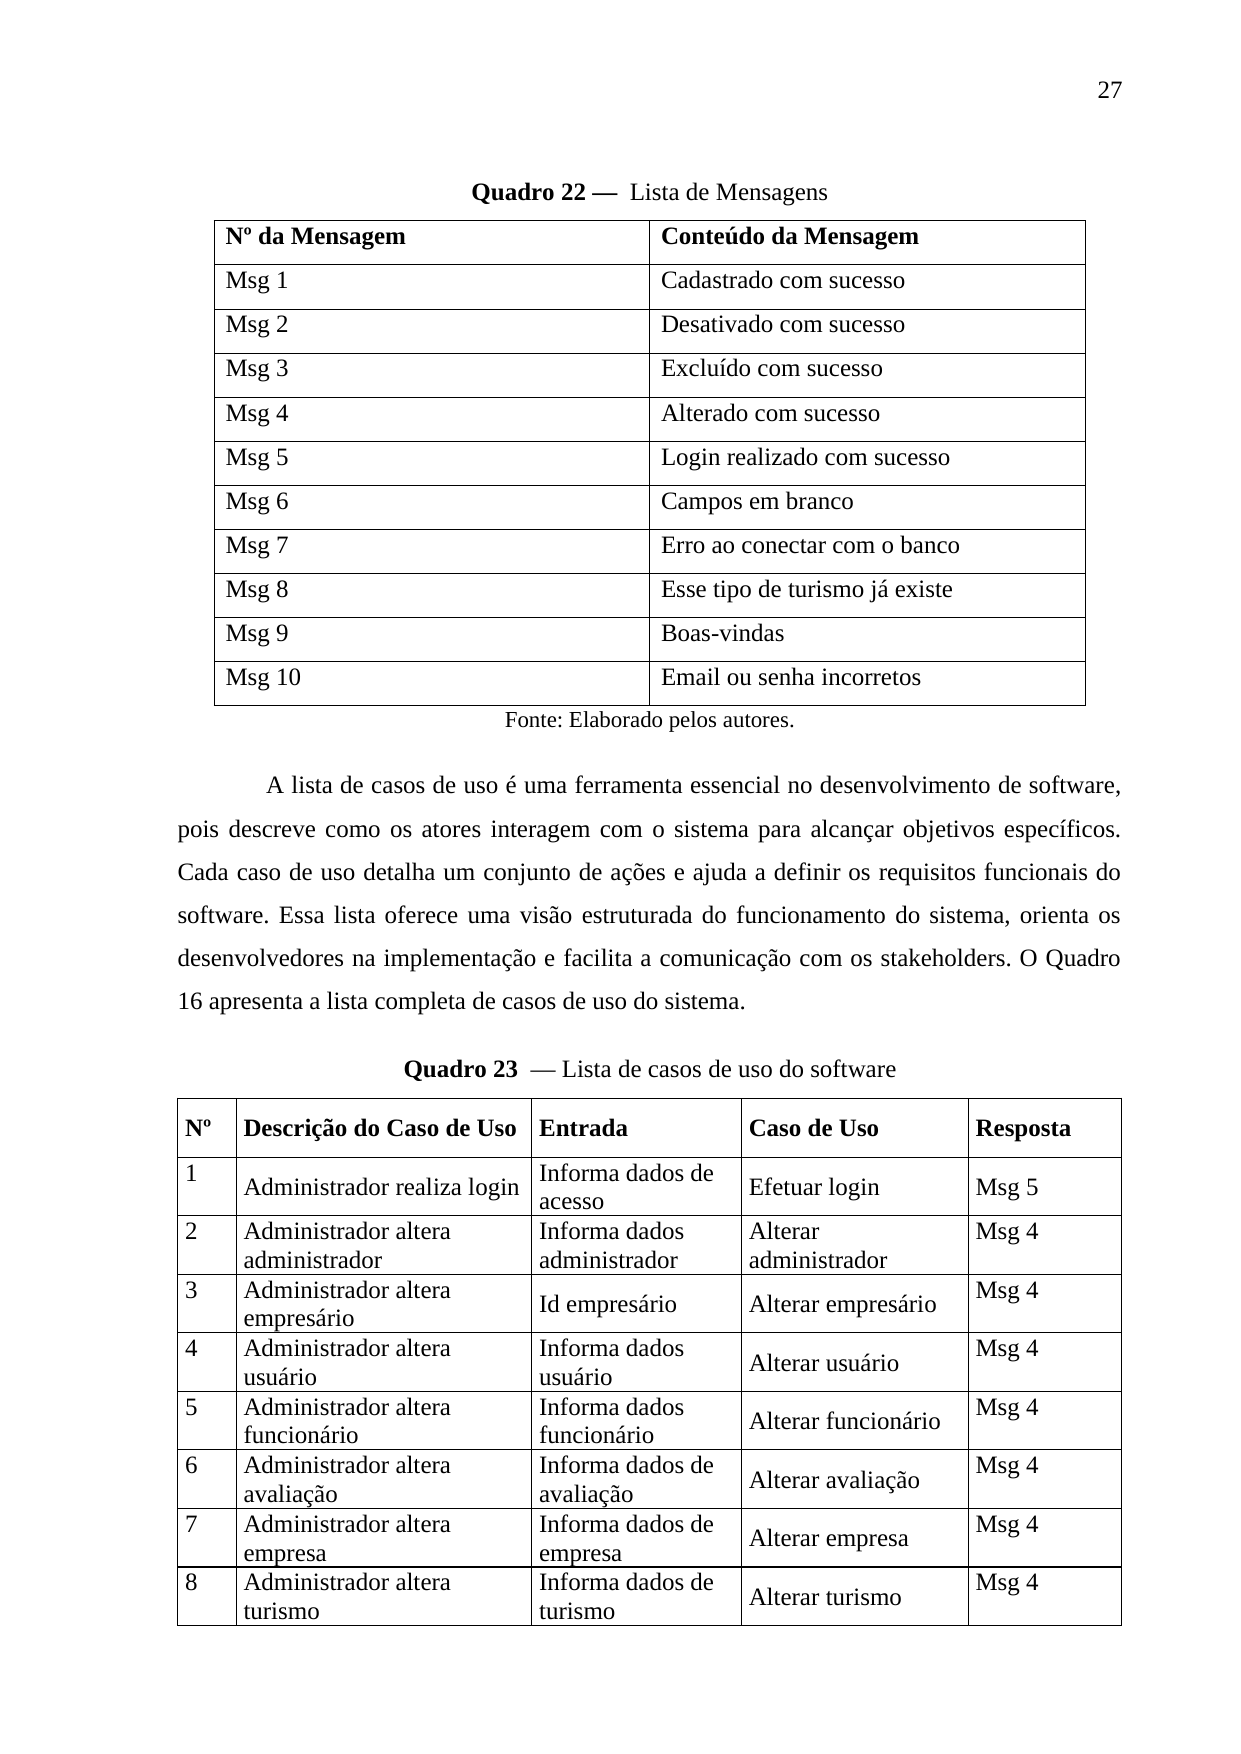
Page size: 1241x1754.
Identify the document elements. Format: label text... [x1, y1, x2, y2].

table_cell Administrador altera turismo [237, 1568, 531, 1625]
table_header Descrição do Caso de Uso [237, 1099, 531, 1157]
table_cell Alterar avaliação [742, 1450, 968, 1508]
table_cell Cadastrado com sucesso [650, 265, 1085, 308]
table_header Nº [178, 1099, 236, 1157]
table_cell Administrador altera usuário [237, 1333, 531, 1391]
table_cell Informa dados administrador [532, 1216, 741, 1274]
table_cell Msg 2 [215, 310, 649, 352]
table_cell [178, 1275, 236, 1332]
table_cell [178, 1509, 236, 1566]
table_cell [178, 1450, 236, 1508]
table_cell [178, 1216, 236, 1274]
text Quadro 23 — Lista de casos de uso do software [177, 1054, 1122, 1083]
table_cell [178, 1158, 236, 1215]
table_cell Campos em branco [650, 486, 1085, 529]
table_cell Excluído com sucesso [650, 354, 1085, 397]
table_cell Alterar funcionário [742, 1392, 968, 1449]
table_cell Efetuar login [742, 1158, 968, 1215]
text Fonte: Elaborado pelos autores. [177, 706, 1122, 732]
table_cell Informa dados de empresa [532, 1509, 741, 1566]
text Quadro 22 — Lista de Mensagens [177, 177, 1122, 206]
table_header Conteúdo da Mensagem [650, 221, 1085, 264]
table_header Entrada [532, 1099, 741, 1157]
table_cell Msg 5 [969, 1158, 1121, 1215]
table_cell Id empresário [532, 1275, 741, 1332]
table_cell Msg 4 [969, 1509, 1121, 1566]
table_cell Msg 6 [215, 486, 649, 529]
table_cell Informa dados de avaliação [532, 1450, 741, 1508]
table_cell Informa dados funcionário [532, 1392, 741, 1449]
table_cell Msg 4 [969, 1568, 1121, 1625]
table_cell Msg 4 [969, 1333, 1121, 1391]
table_cell [178, 1568, 236, 1625]
table_cell Msg 4 [969, 1392, 1121, 1449]
table_cell Login realizado com sucesso [650, 442, 1085, 485]
table_cell Administrador realiza login [237, 1158, 531, 1215]
table_cell Desativado com sucesso [650, 310, 1085, 352]
table_cell Msg 5 [215, 442, 649, 485]
table_cell Msg 4 [969, 1450, 1121, 1508]
table_cell Informa dados usuário [532, 1333, 741, 1391]
table_cell Erro ao conectar com o banco [650, 530, 1085, 573]
table_cell Msg 8 [215, 574, 649, 617]
table_cell Email ou senha incorretos [650, 662, 1085, 705]
table_cell Administrador altera empresa [237, 1509, 531, 1566]
table_cell Boas-vindas [650, 618, 1085, 661]
text A lista de casos de uso é uma ferramenta essencial no desenvolvimento de software, pois descreve como os atores interagem com o sistema para alcançar objetivos específicos. Cada caso de uso detalha um conjunto de ações e ajuda a definir os requisitos funcionais do software. Essa lista oferece uma visão estruturada do funcionamento do sistema, orienta os desenvolvedores na implementação e facilita a comunicação com os stakeholders. O Quadro 16 apresenta a lista completa de casos de uso do sistema. [177, 771, 1122, 1015]
table_cell Msg 3 [215, 354, 649, 397]
table_header Resposta [969, 1099, 1121, 1157]
table_cell Administrador altera avaliação [237, 1450, 531, 1508]
table_cell Alterar empresário [742, 1275, 968, 1332]
table_cell Msg 4 [969, 1275, 1121, 1332]
table_cell Alterado com sucesso [650, 398, 1085, 441]
table_cell Msg 4 [215, 398, 649, 441]
table_cell Msg 4 [969, 1216, 1121, 1274]
table_cell Alterar usuário [742, 1333, 968, 1391]
table_cell Administrador altera administrador [237, 1216, 531, 1274]
table_cell Msg 9 [215, 618, 649, 661]
table_cell Alterar turismo [742, 1568, 968, 1625]
table_cell Alterar empresa [742, 1509, 968, 1566]
table_cell [178, 1392, 236, 1449]
table_cell Esse tipo de turismo já existe [650, 574, 1085, 617]
table_cell Informa dados de acesso [532, 1158, 741, 1215]
table_cell Msg 10 [215, 662, 649, 705]
table_cell Msg 7 [215, 530, 649, 573]
table_cell Msg 1 [215, 265, 649, 308]
table_header Caso de Uso [742, 1099, 968, 1157]
table_cell Administrador altera funcionário [237, 1392, 531, 1449]
table_header Nº da Mensagem [215, 221, 649, 264]
table_cell [178, 1333, 236, 1391]
table_cell Alterar administrador [742, 1216, 968, 1274]
table_cell Administrador altera empresário [237, 1275, 531, 1332]
table_cell Informa dados de turismo [532, 1568, 741, 1625]
